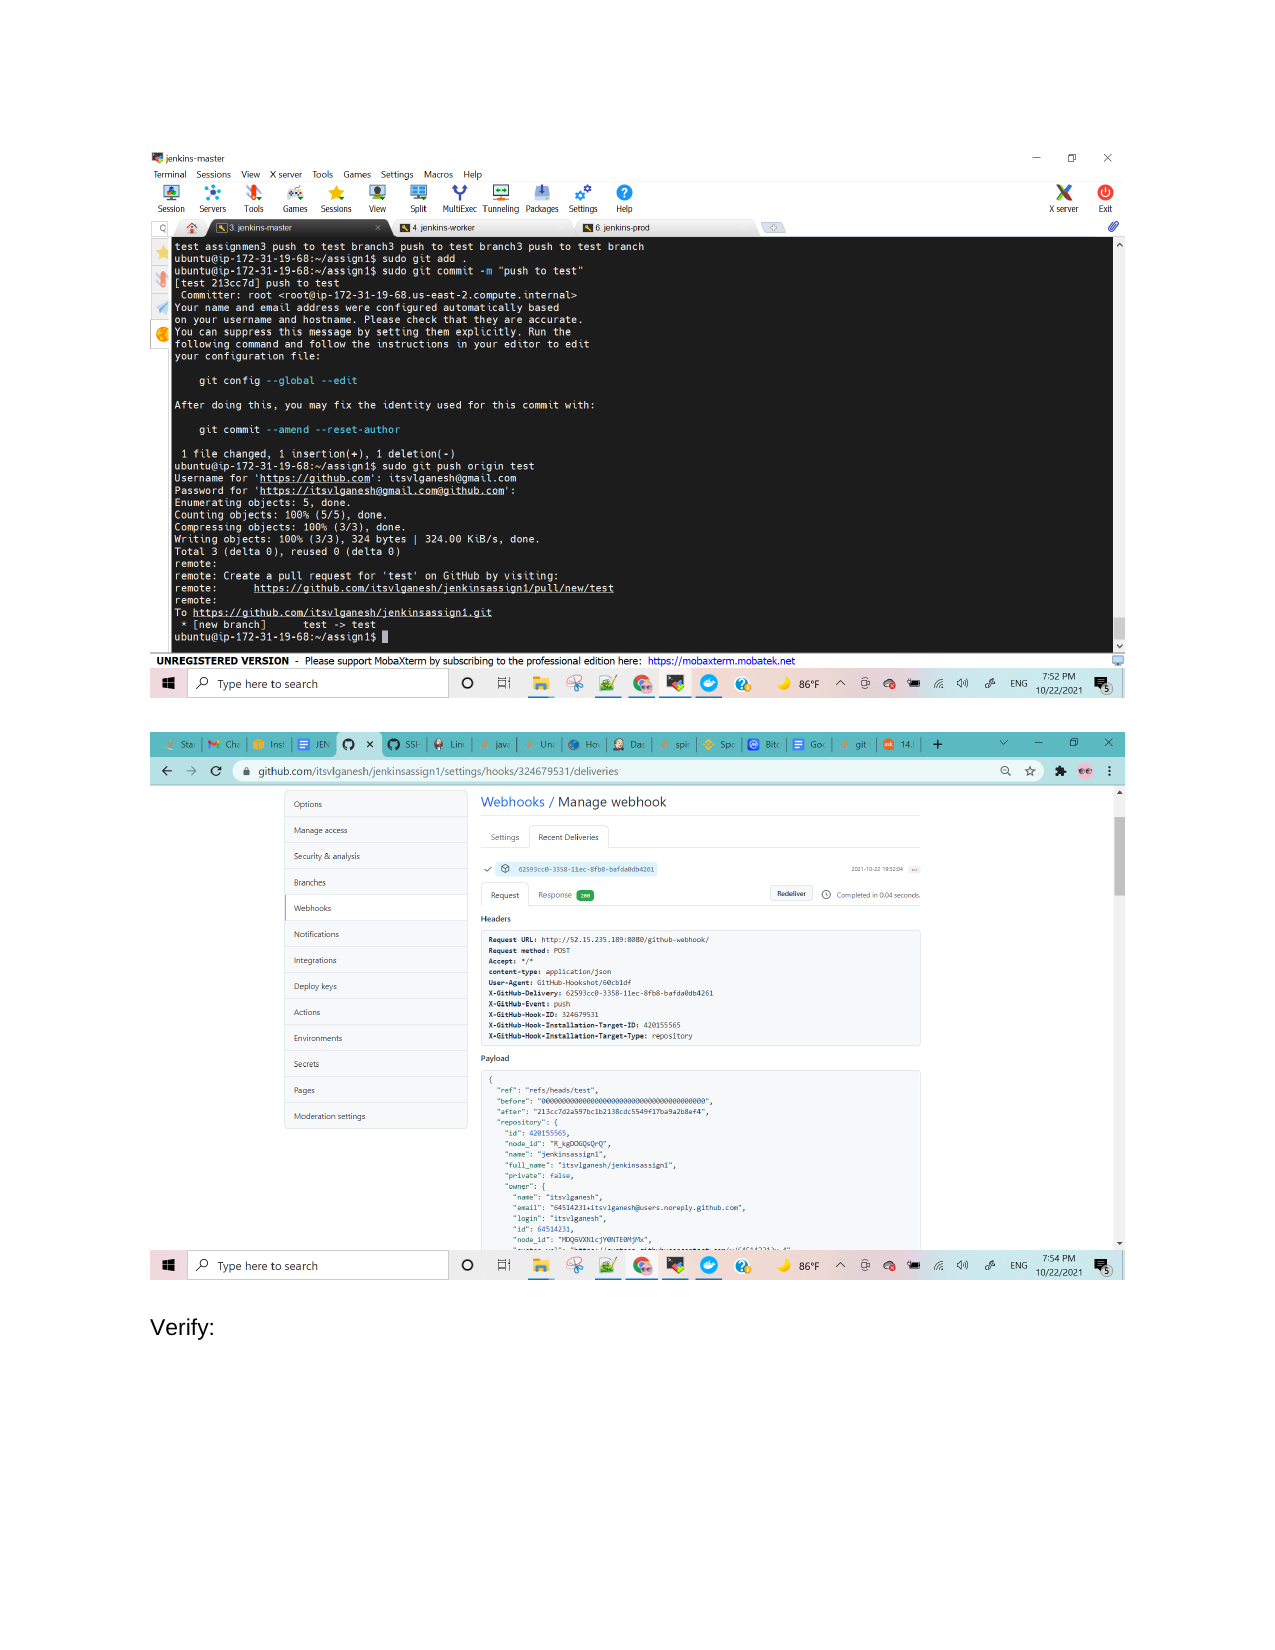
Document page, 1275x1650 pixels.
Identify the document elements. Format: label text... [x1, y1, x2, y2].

picture [150, 732, 1125, 1280]
picture [150, 150, 1125, 698]
text Verify: [150, 1314, 1125, 1340]
